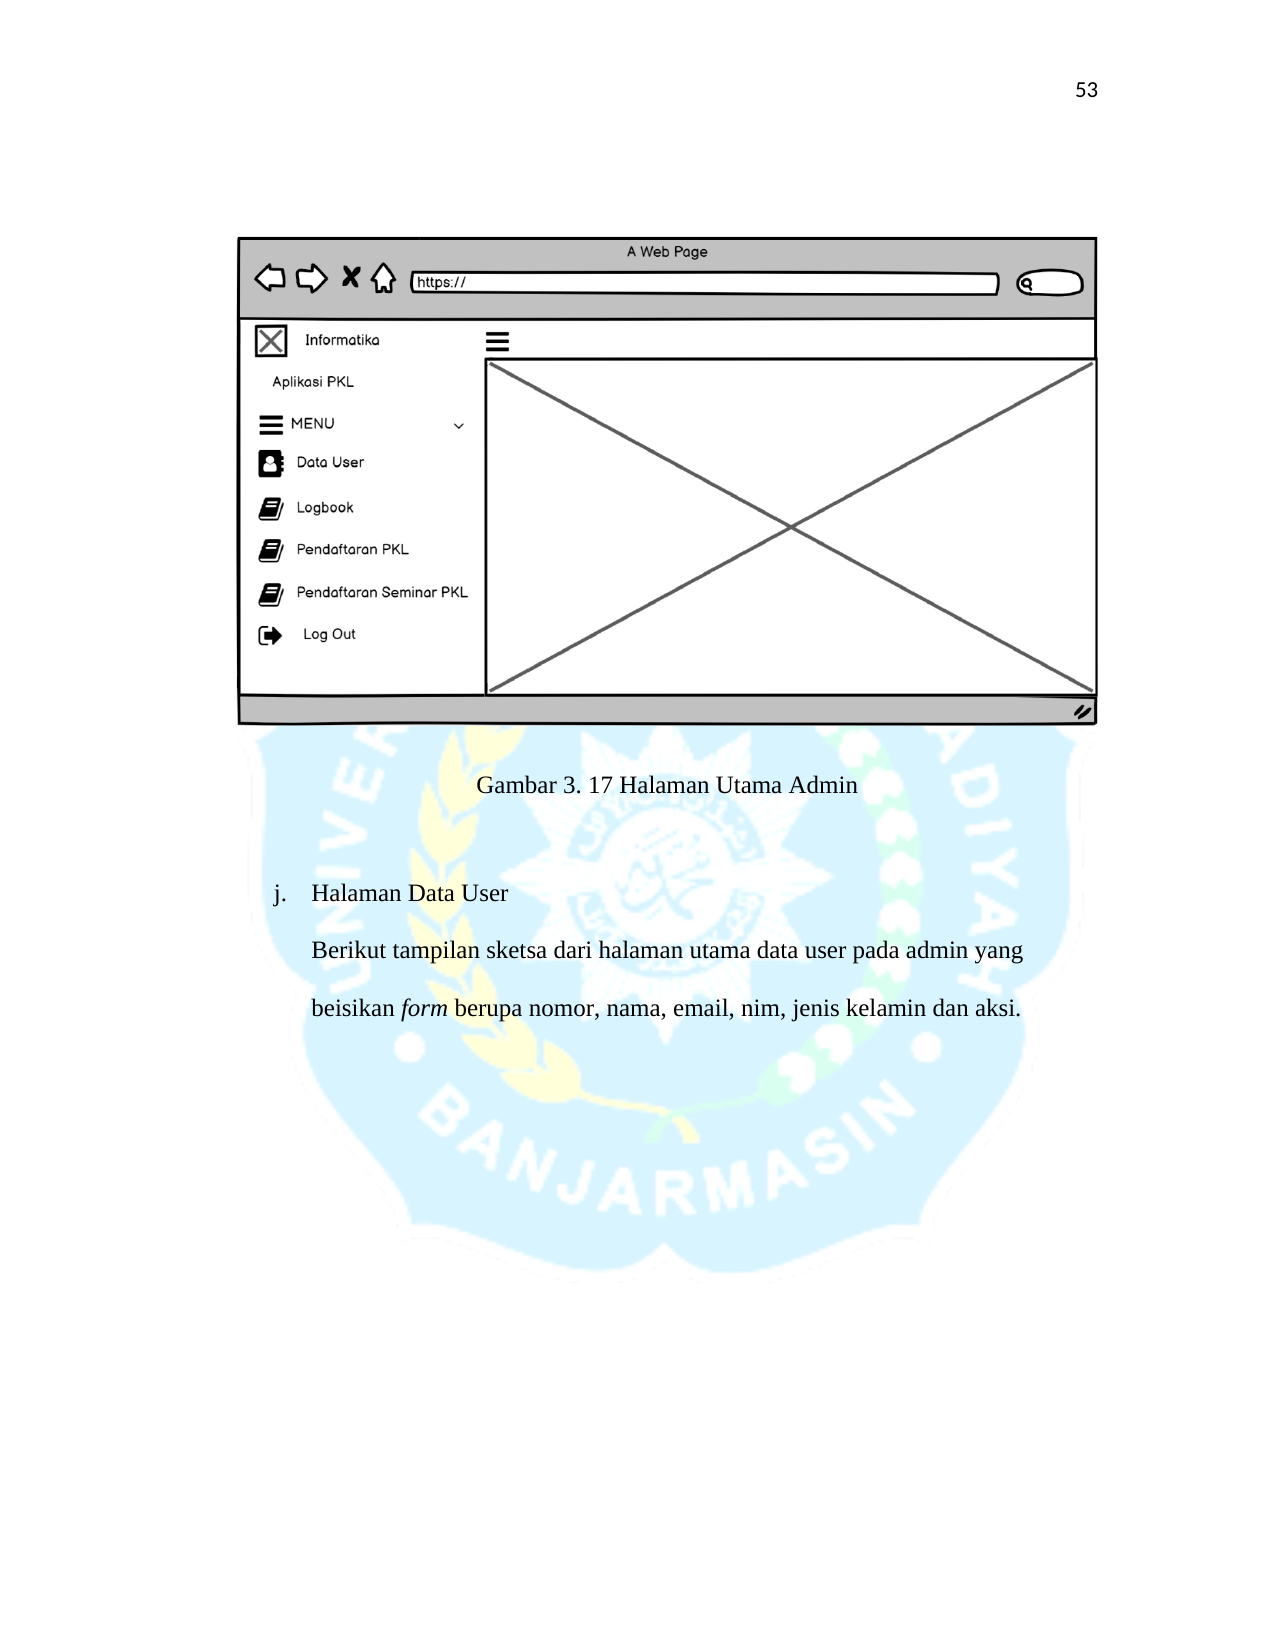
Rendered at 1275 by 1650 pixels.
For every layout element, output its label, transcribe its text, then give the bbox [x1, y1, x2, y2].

list Berikut tampilan sketsa dari halaman utama data user pada admin yang beisikan form berupa nomor, nama, email, nim, jenis kelamin dan aksi. [311, 935, 1098, 1021]
text Gambar 3. 17 Halaman Utama Admin [236, 771, 1098, 799]
picture [236, 236, 1098, 726]
list Halaman Data User [274, 878, 1098, 906]
